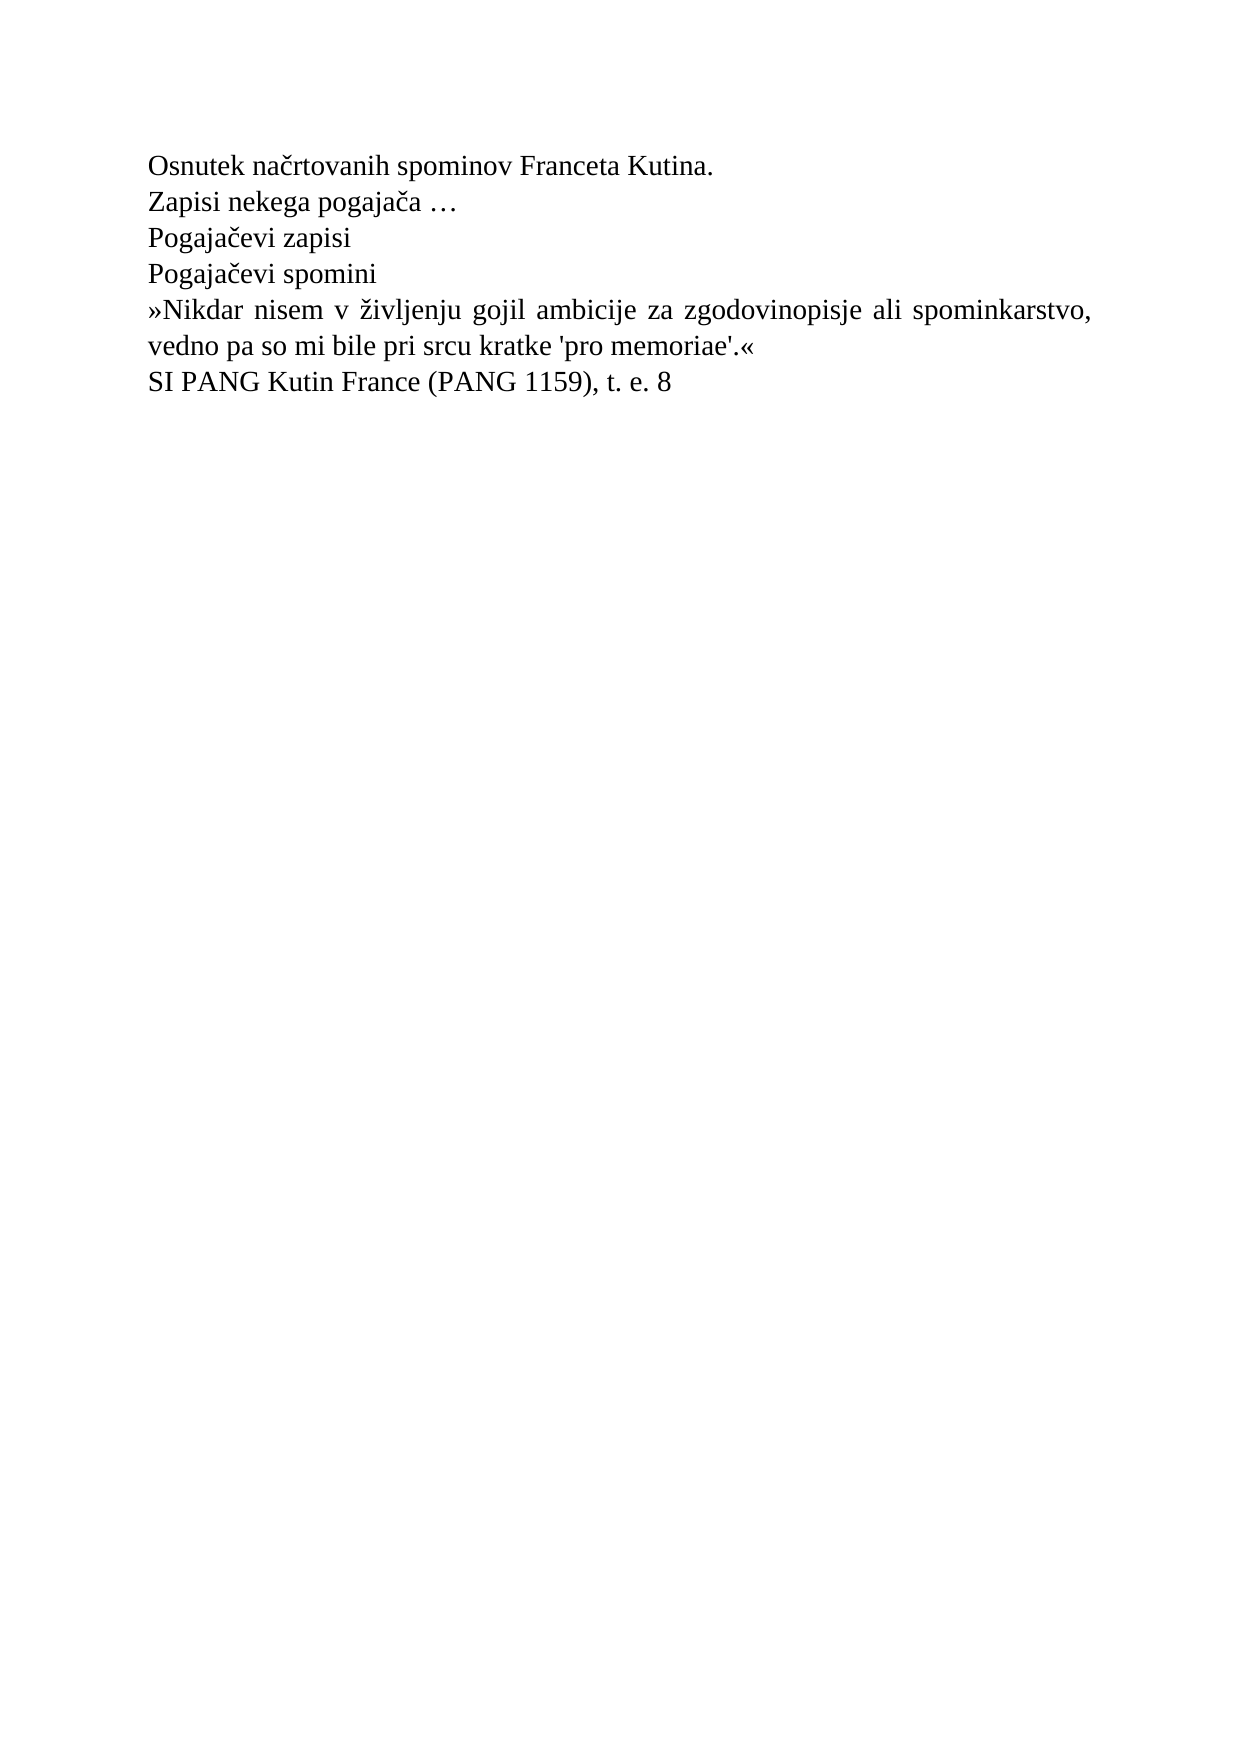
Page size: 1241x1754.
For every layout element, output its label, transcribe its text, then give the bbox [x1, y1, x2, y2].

text Pogajačevi zapisi [148, 220, 1093, 253]
text »Nikdar nisem v življenju gojil ambicije za zgodovinopisje ali spominkarstvo, vedno pa so mi bile pri srcu kratke 'pro memoriae'.« [148, 292, 1093, 362]
text SI PANG Kutin France (PANG 1159), t. e. 8 [148, 364, 1093, 398]
text Pogajačevi spomini [148, 256, 1093, 289]
text Osnutek načrtovanih spominov Franceta Kutina. [148, 148, 1093, 181]
text Zapisi nekega pogajača … [148, 184, 1093, 217]
